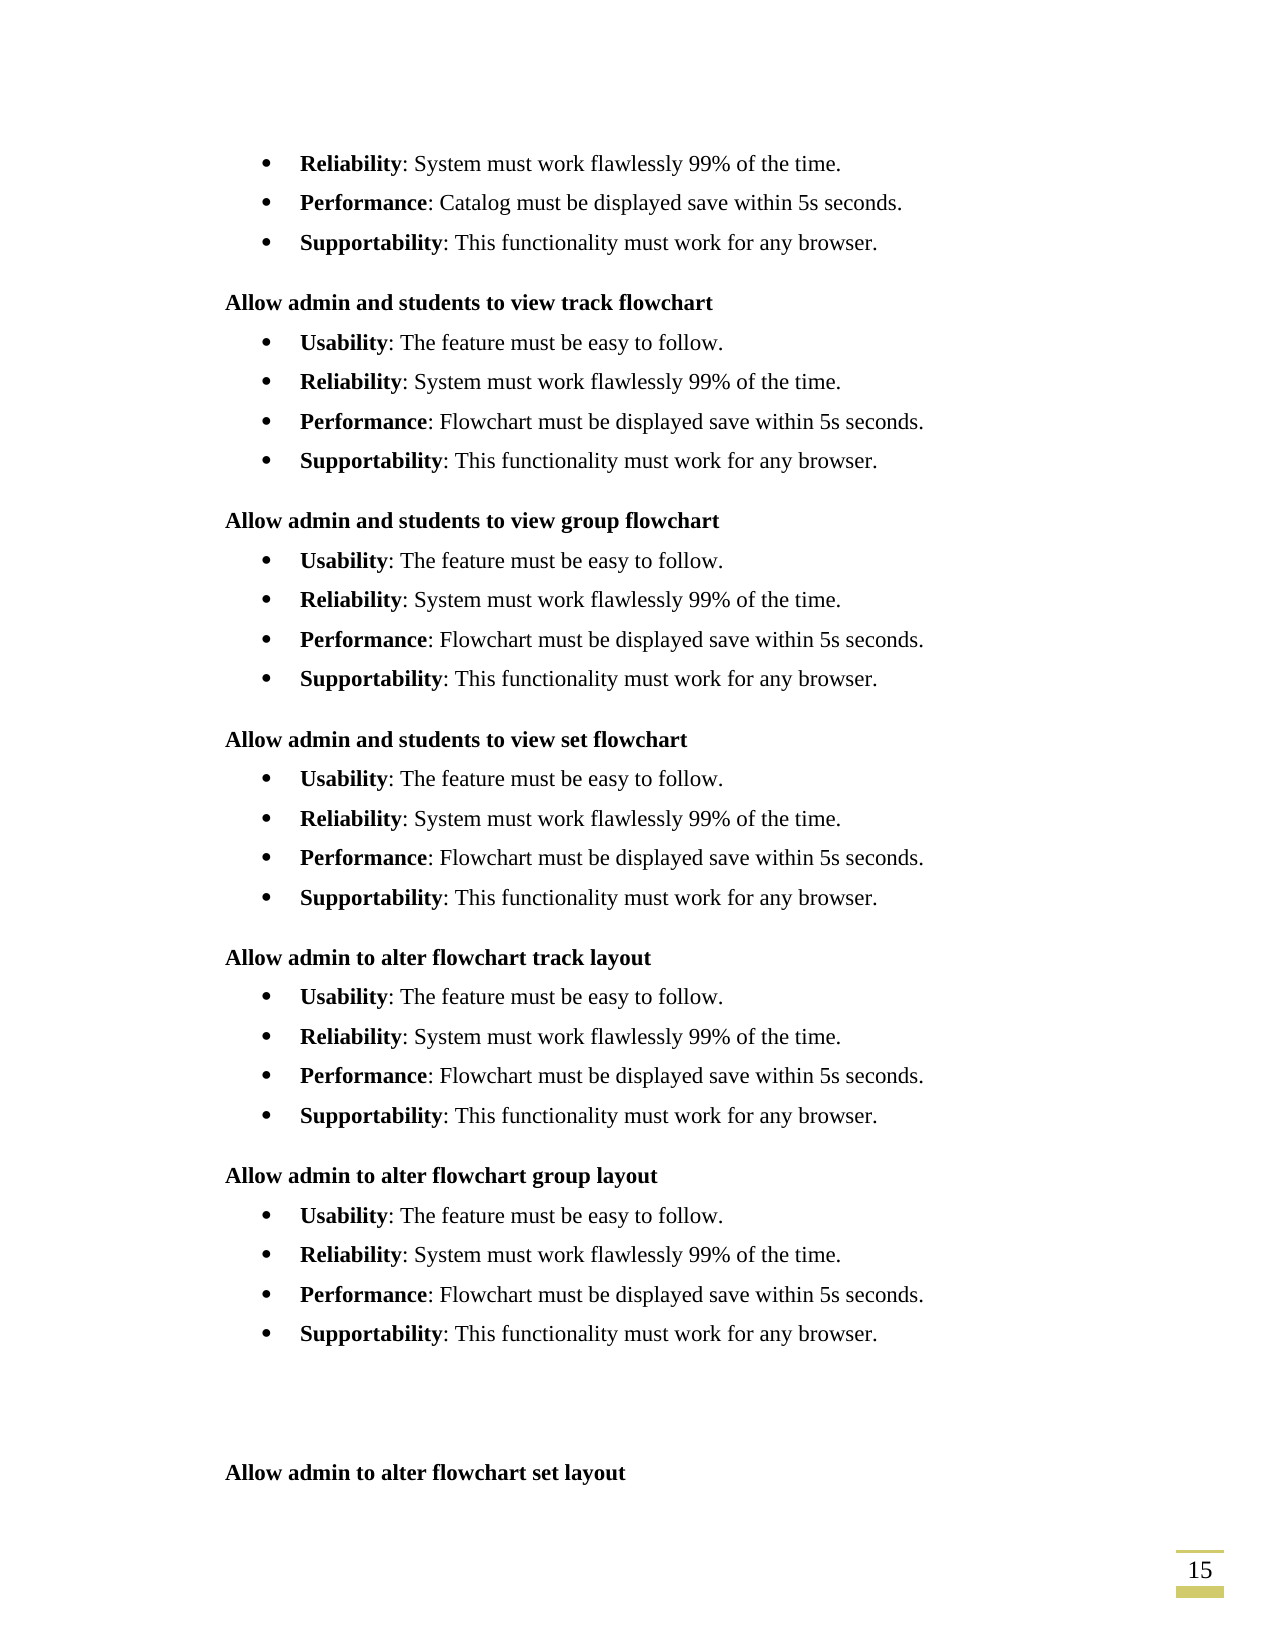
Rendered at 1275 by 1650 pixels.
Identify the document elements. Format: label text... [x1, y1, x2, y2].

list Supportability: This functionality must work for any browser. [262, 665, 1125, 692]
list Usability: The feature must be easy to follow. [262, 765, 1125, 792]
list Supportability: This functionality must work for any browser. [262, 1102, 1125, 1128]
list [262, 229, 1125, 255]
list Performance: Flowchart must be displayed save within 5s seconds. [262, 626, 1125, 652]
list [262, 1281, 1125, 1307]
text Allow admin to alter flowchart track layout [225, 944, 1125, 970]
list Reliability: System must work flawlessly 99% of the time. [262, 150, 1125, 176]
text Allow admin and students to view group flowchart [225, 507, 1125, 534]
text Allow admin to alter flowchart set layout [225, 1459, 1125, 1486]
list Reliability: System must work flawlessly 99% of the time. [262, 368, 1125, 394]
text Allow admin and students to view track flowchart [225, 289, 1125, 316]
text Allow admin and students to view set flowchart [225, 726, 1125, 752]
list Supportability: This functionality must work for any browser. [262, 447, 1125, 473]
list Usability: The feature must be easy to follow. [262, 547, 1125, 573]
text Allow admin to alter flowchart group layout [225, 1162, 1125, 1188]
list Usability: The feature must be easy to follow. [262, 329, 1125, 355]
list Performance: Flowchart must be displayed save within 5s seconds. [262, 844, 1125, 871]
list Performance: Flowchart must be displayed save within 5s seconds. [262, 1062, 1125, 1089]
list Reliability: System must work flawlessly 99% of the time. [262, 586, 1125, 613]
list Performance: Catalog must be displayed save within 5s seconds. [262, 189, 1125, 216]
list Reliability: System must work flawlessly 99% of the time. [262, 805, 1125, 831]
list Supportability: This functionality must work for any browser. [262, 1320, 1125, 1346]
list Performance: Flowchart must be displayed save within 5s seconds. [262, 408, 1125, 434]
list Usability: The feature must be easy to follow. [262, 1202, 1125, 1228]
list Usability: The feature must be easy to follow. [262, 983, 1125, 1010]
list Reliability: System must work flawlessly 99% of the time. [262, 1023, 1125, 1049]
list Supportability: This functionality must work for any browser. [262, 884, 1125, 910]
list Reliability: System must work flawlessly 99% of the time. [262, 1241, 1125, 1267]
